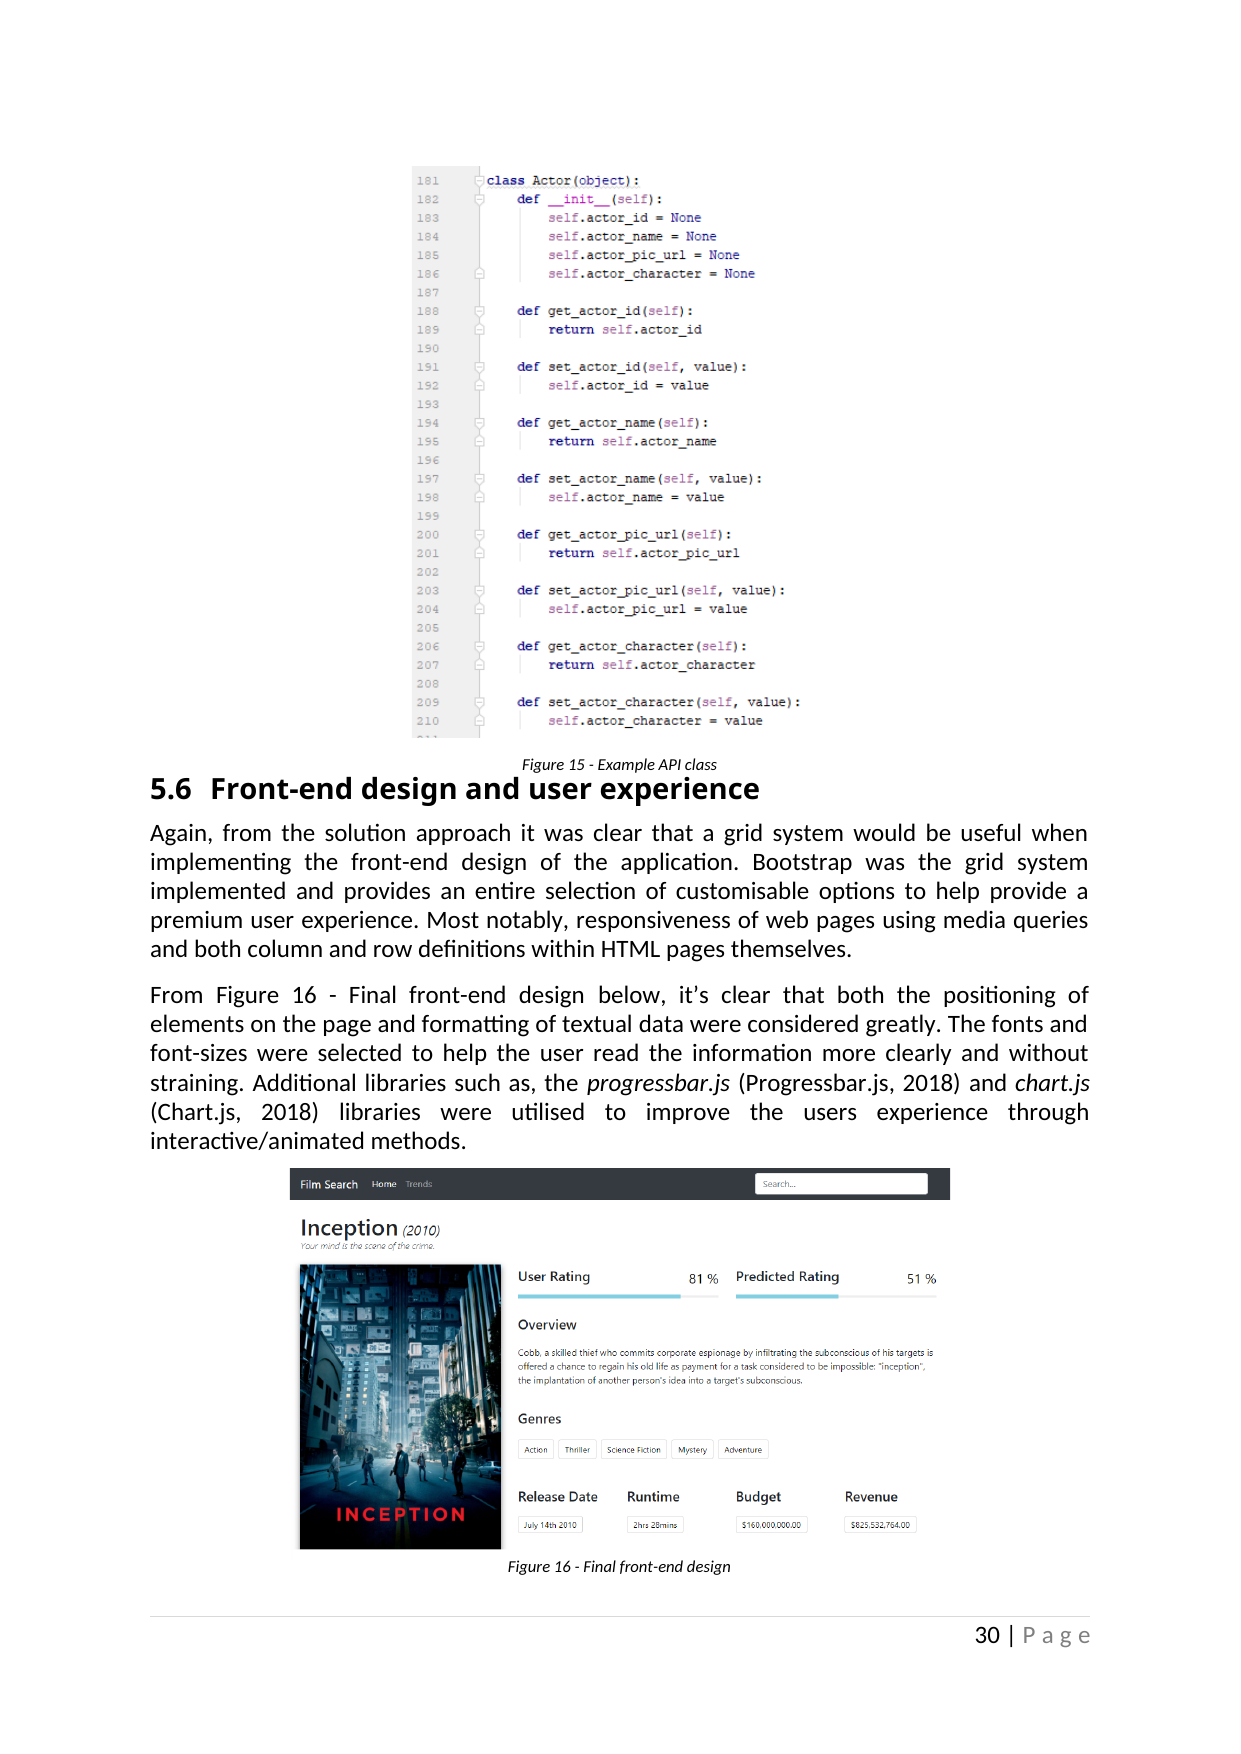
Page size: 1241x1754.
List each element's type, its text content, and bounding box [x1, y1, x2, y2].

picture [411, 166, 829, 738]
picture [289, 1168, 951, 1578]
text Again, from the solution approach it was clear that a grid system would be useful when implementing the front-end design of the application. Bootstrap was the grid system implemented and provides an entire selection of customisable options to help provide a premium user experience. Most notably, responsiveness of web pages using media queries and both column and row definitions within HTML pages themselves. [150, 818, 1090, 963]
text From Figure 16 - Final front-end design below, it’s clear that both the positioning of elements on the page and formatting of textual data were considered greatly. The fonts and font-sizes were selected to help the user read the information more clearly and without straining. Additional libraries such as, the progressbar.js and chart.js libraries were utilised to improve the users experience through interactive/animated methods. [150, 980, 1090, 1155]
